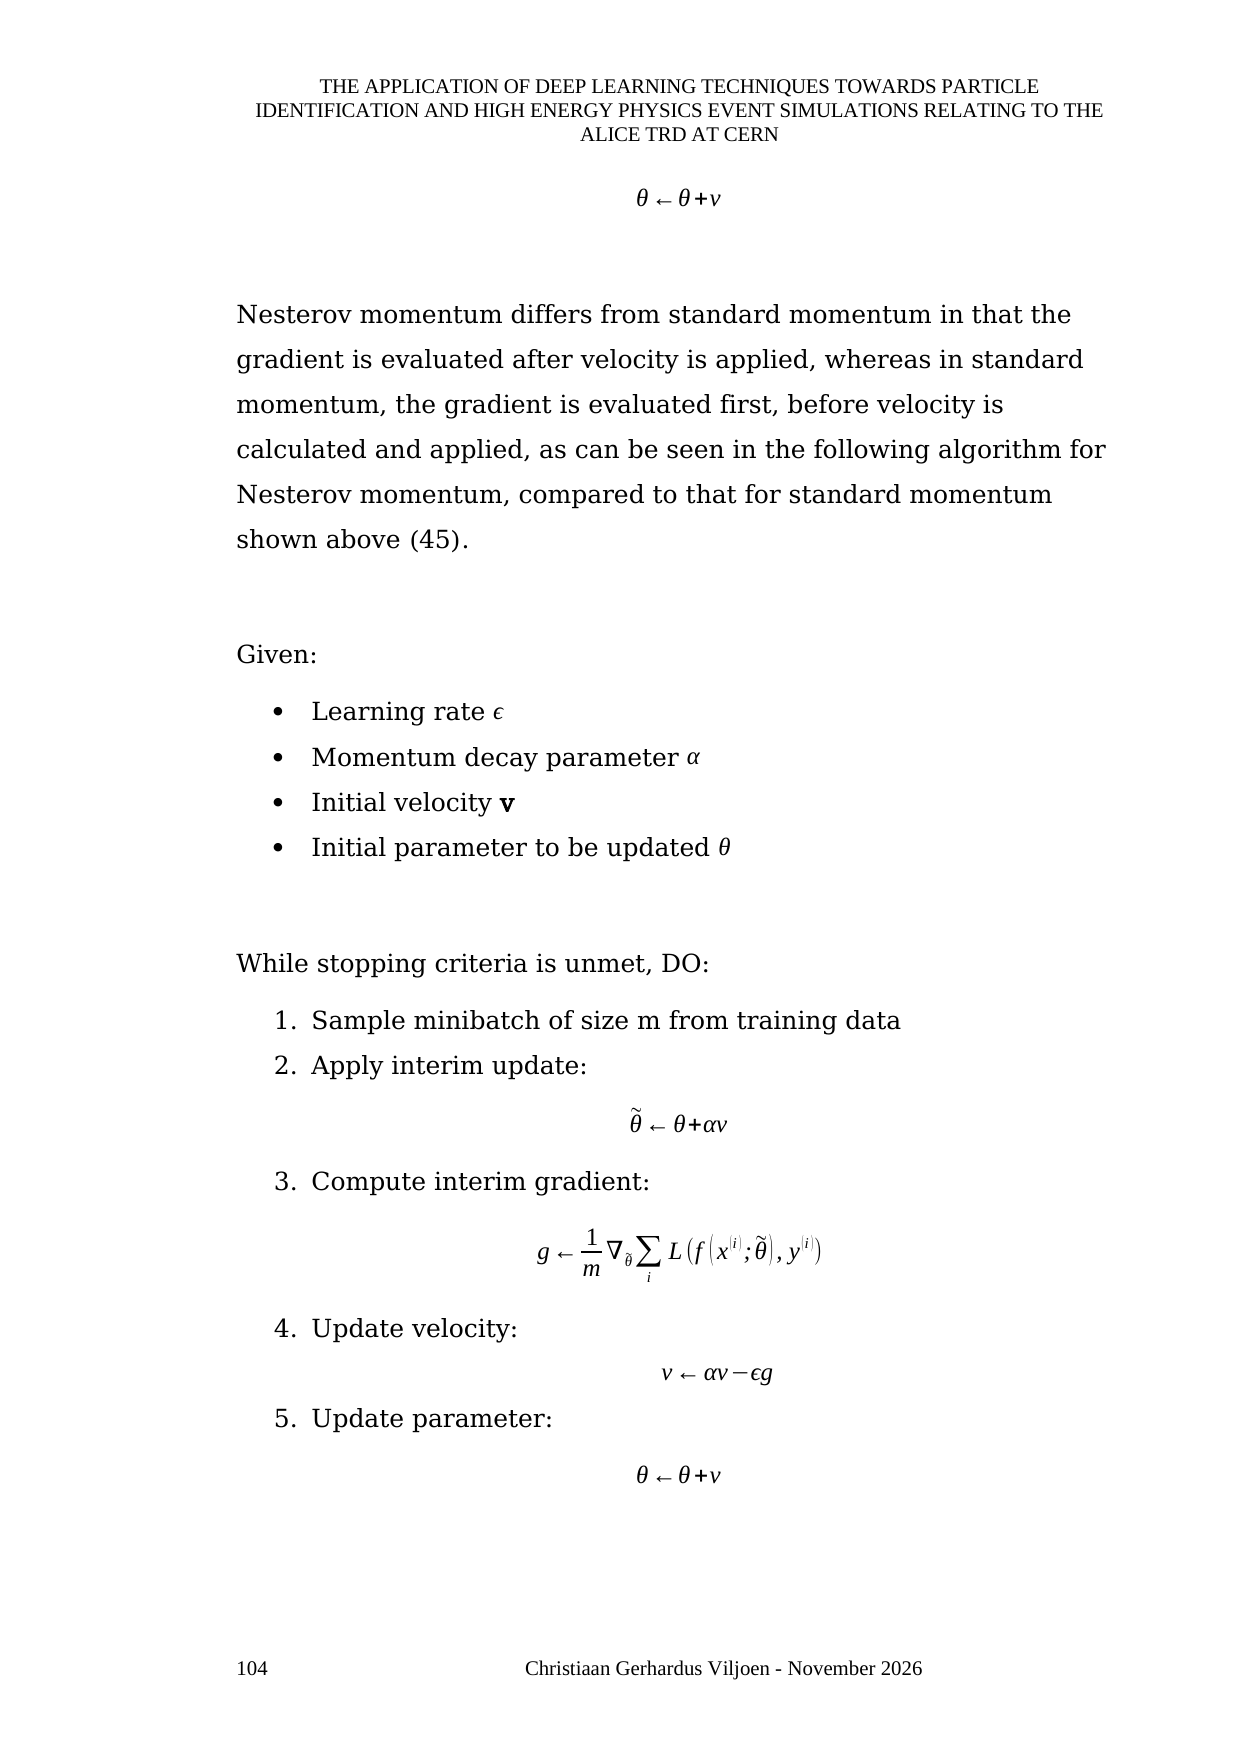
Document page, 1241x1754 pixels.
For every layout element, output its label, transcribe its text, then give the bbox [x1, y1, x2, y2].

list Momentum decay parameter [274, 741, 1122, 772]
list Learning rate [274, 696, 1122, 726]
list Apply interim update: [274, 1050, 1122, 1080]
list Sample minibatch of size m from training data [274, 1005, 1122, 1035]
text Nesterov momentum differs from standard momentum in that the gradient is evaluated after velocity is applied, whereas in standard momentum, the gradient is evaluated first, before velocity is calculated and applied, as can be seen in the following algorithm for Nesterov momentum, compared to that for standard momentum shown above . [236, 298, 1122, 553]
list Initial parameter to be updated [274, 832, 1122, 862]
list Compute interim gradient: [274, 1166, 1122, 1196]
list Update parameter: [274, 1402, 1122, 1432]
list Update velocity: [274, 1312, 1122, 1342]
text While stopping criteria is unmet, DO: [236, 947, 1122, 977]
list Initial velocity v [274, 787, 1122, 817]
text Given: [236, 638, 1122, 668]
